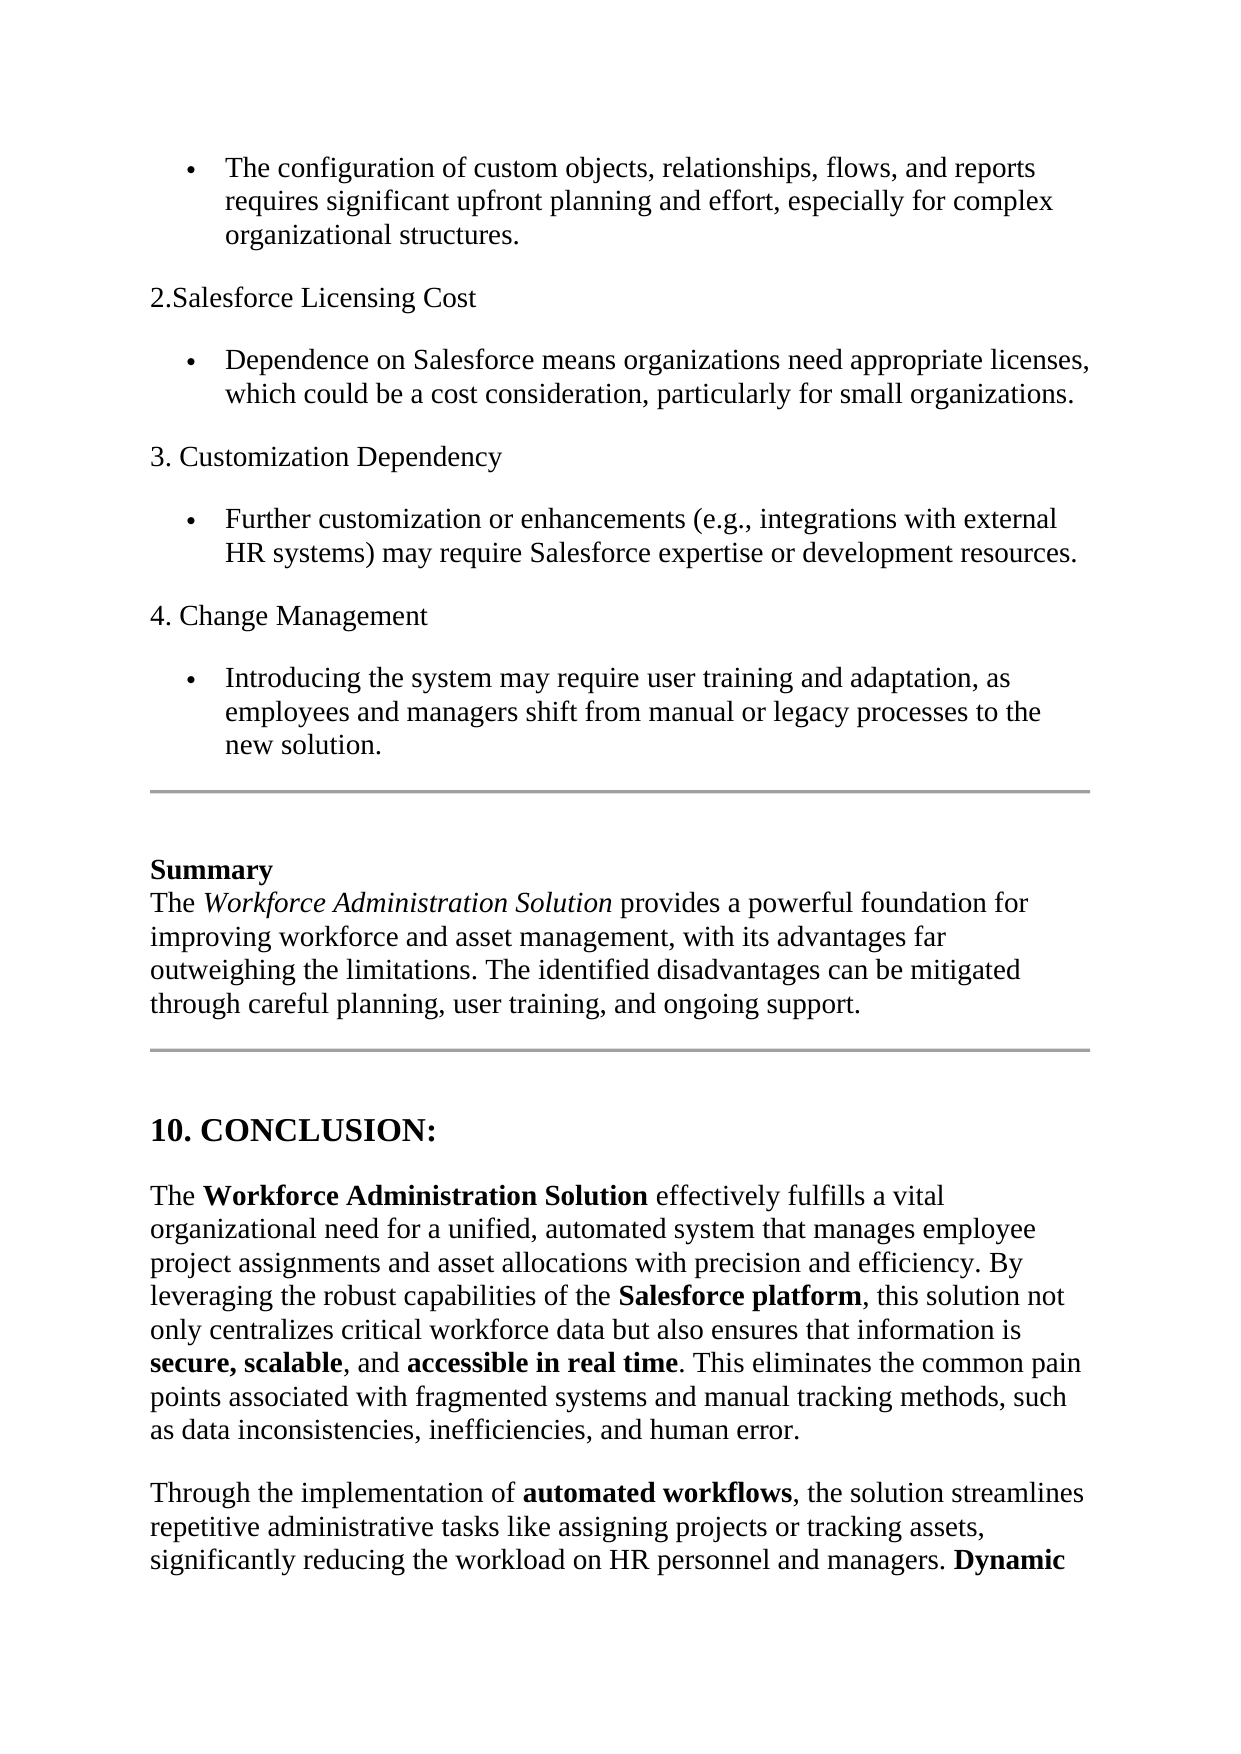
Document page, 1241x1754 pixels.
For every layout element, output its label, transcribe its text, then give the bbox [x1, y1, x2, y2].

text 10. CONCLUSION: [150, 1110, 1090, 1148]
text 3. Customization Dependency [150, 439, 1090, 472]
list The configuration of custom objects, relationships, flows, and reports requires significant upfront planning and effort, especially for complex organizational structures. [187, 150, 1090, 251]
list Introducing the system may require user training and adaptation, as employees and managers shift from manual or legacy processes to the new solution. [187, 660, 1090, 761]
list Dependence on Salesforce means organizations need appropriate licenses, which could be a cost consideration, particularly for small organizations. [187, 342, 1090, 409]
text 2.Salesforce Licensing Cost [150, 280, 1090, 313]
text Summary The Workforce Administration Solution provides a powerful foundation for improving workforce and asset management, with its advantages far outweighing the limitations. The identified disadvantages can be mitigated through careful planning, user training, and ongoing support. [150, 852, 1090, 1019]
text The Workforce Administration Solution effectively fulfills a vital organizational need for a unified, automated system that manages employee project assignments and asset allocations with precision and efficiency. By leveraging the robust capabilities of the Salesforce platform, this solution not only centralizes critical workforce data but also ensures that information is secure, scalable, and accessible in real time. This eliminates the common pain points associated with fragmented systems and manual tracking methods, such as data inconsistencies, inefficiencies, and human error. [150, 1178, 1090, 1446]
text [150, 1475, 1090, 1576]
text 4. Change Management [150, 598, 1090, 631]
list Further customization or enhancements (e.g., integrations with external HR systems) may require Salesforce expertise or development resources. [187, 501, 1090, 568]
